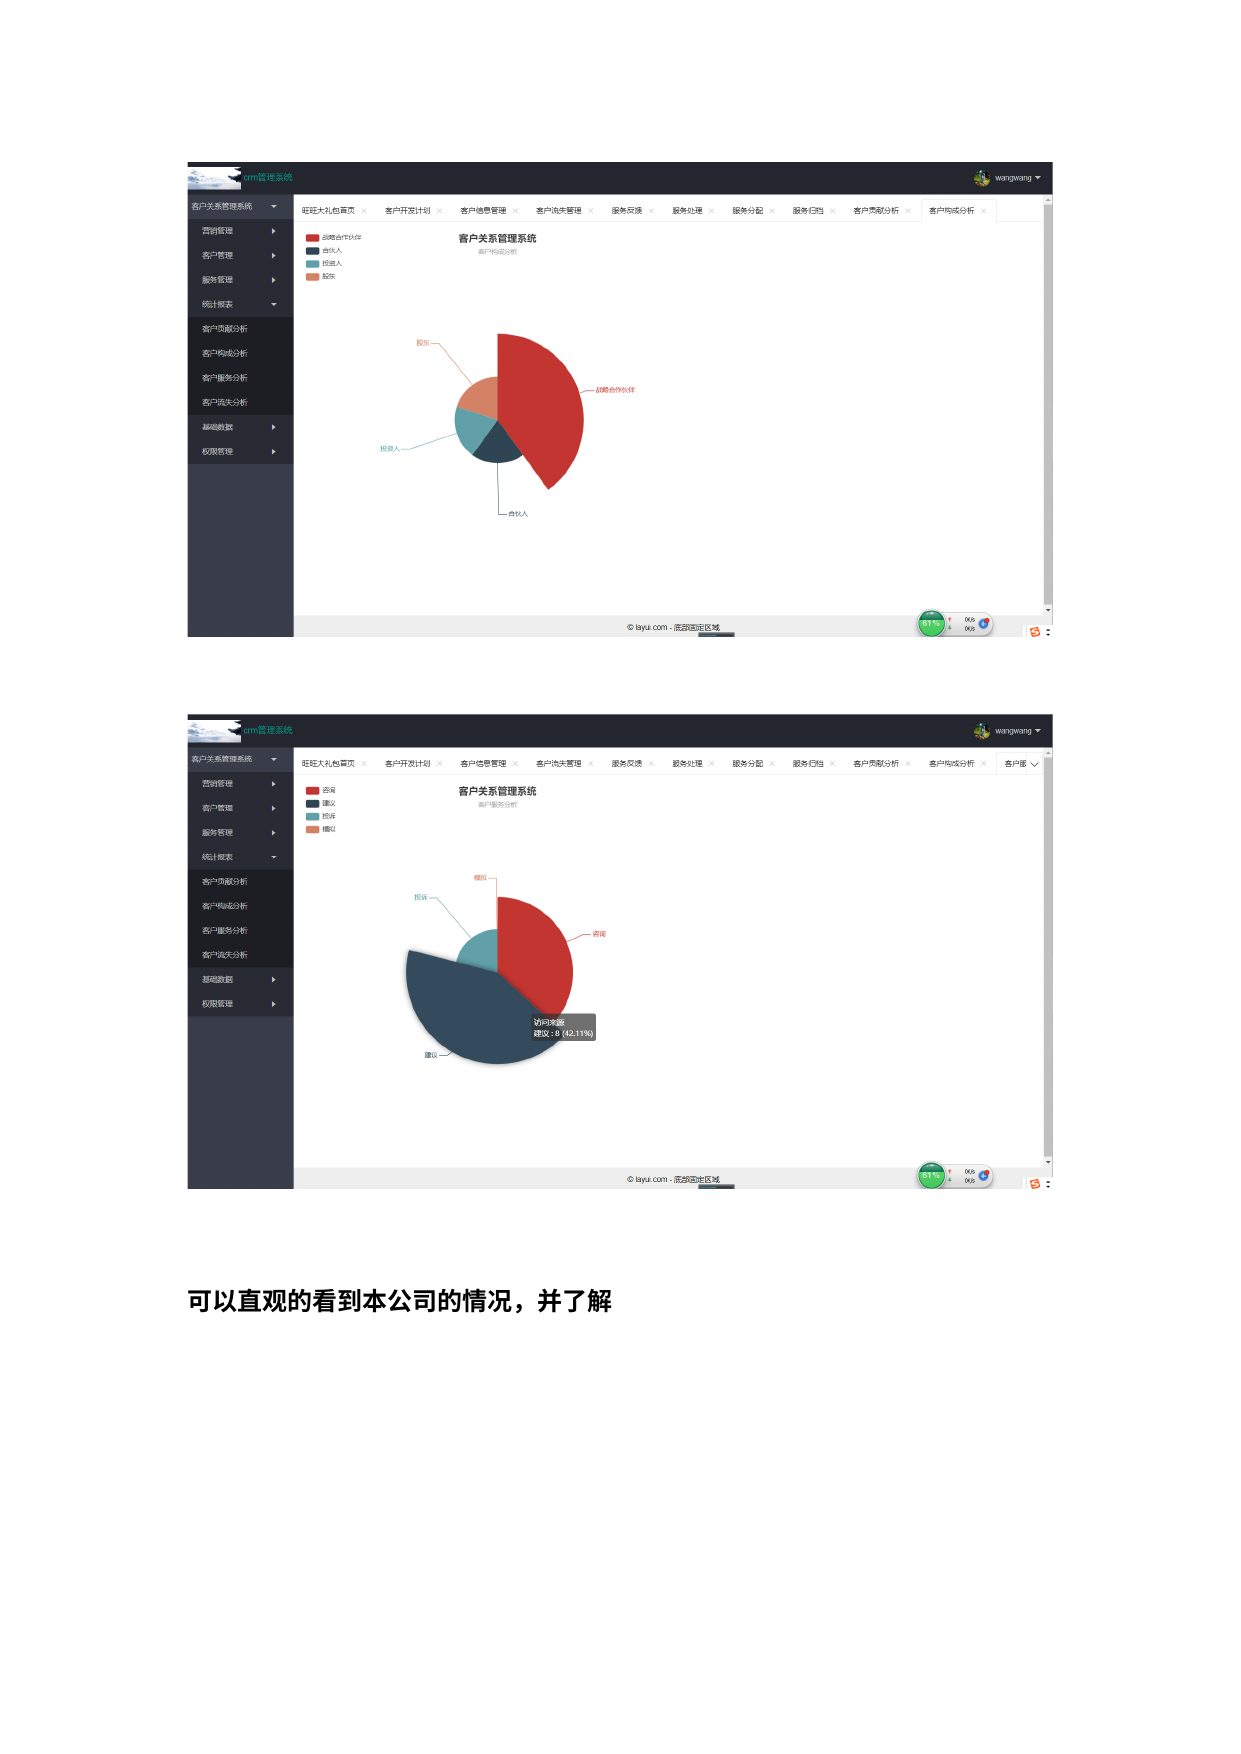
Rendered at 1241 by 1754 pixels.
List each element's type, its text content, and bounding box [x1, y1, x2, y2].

picture [187, 162, 1053, 637]
text 可以直观的看到本公司的情况，并了解 [187, 1267, 1053, 1332]
picture [187, 714, 1053, 1189]
